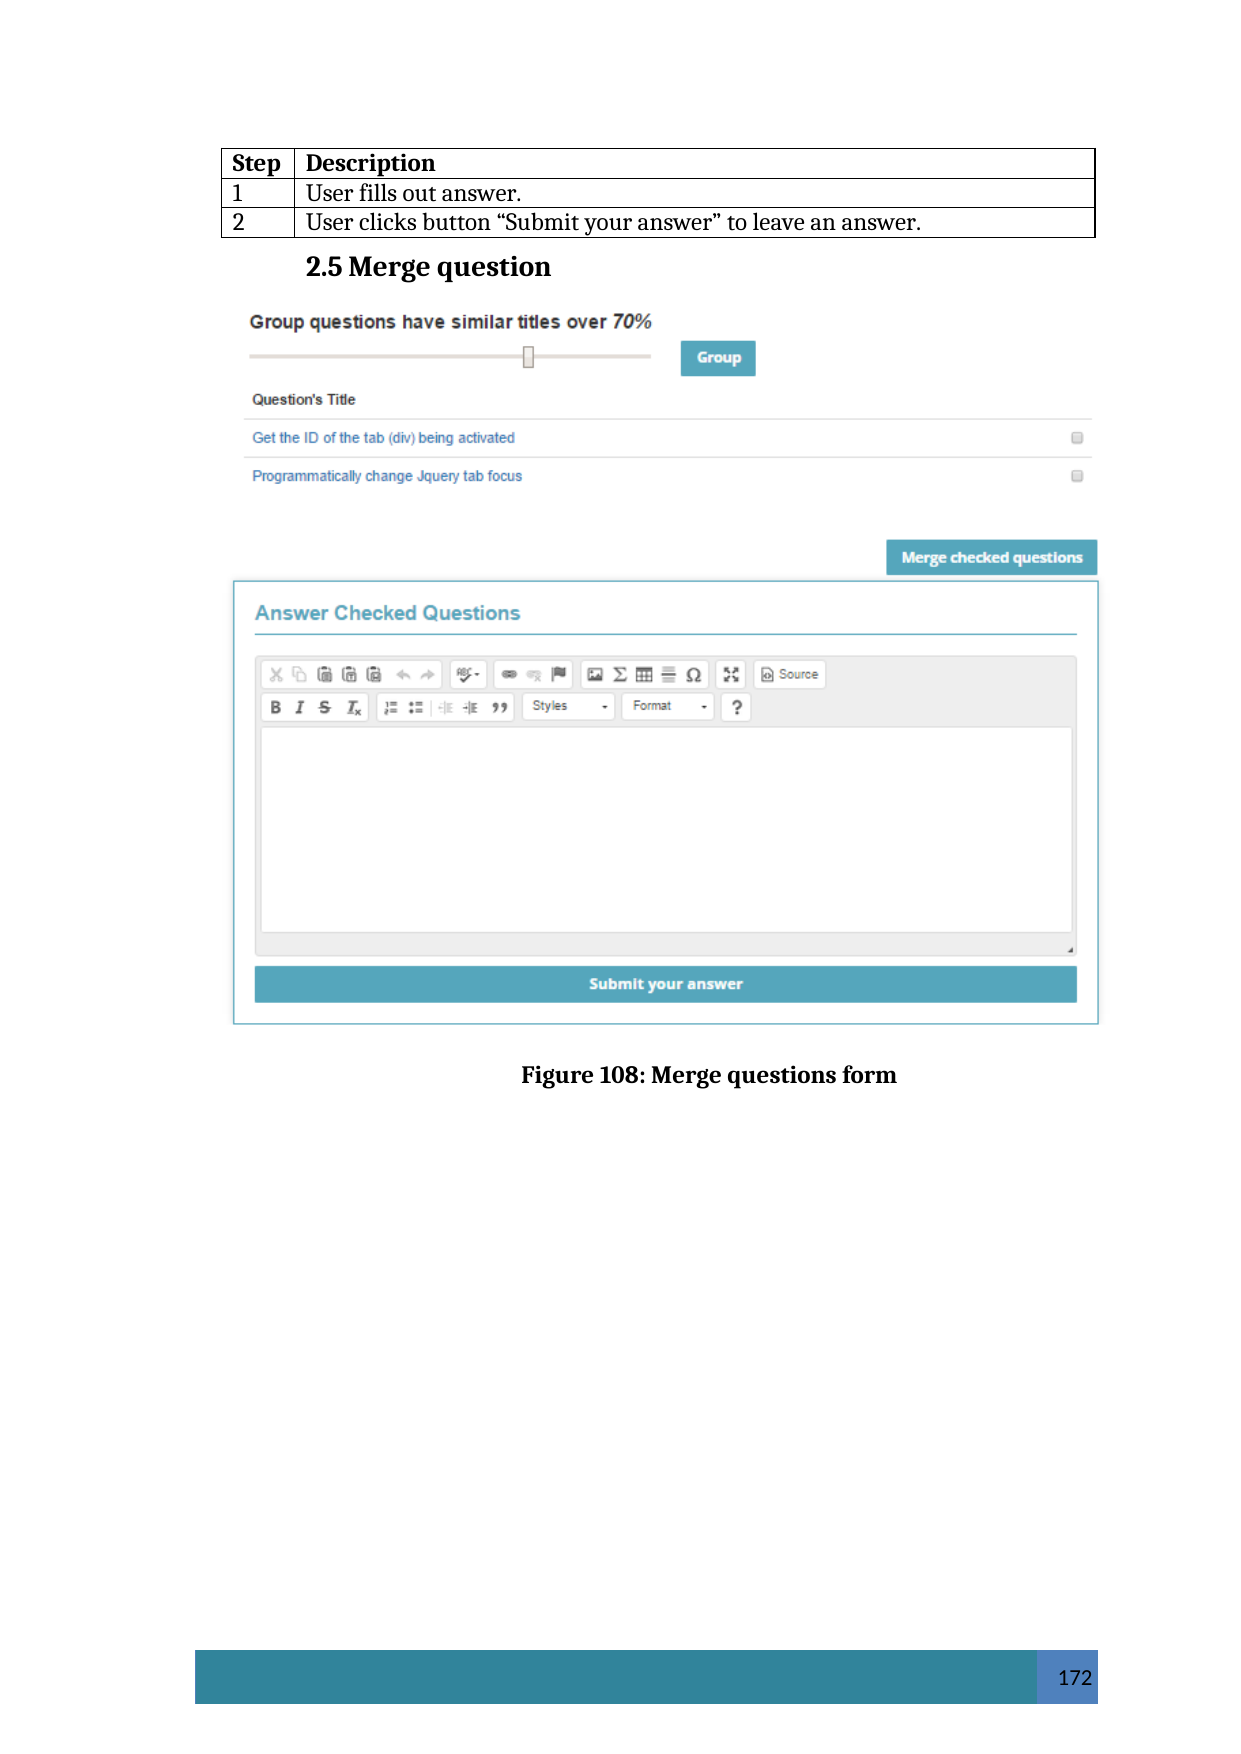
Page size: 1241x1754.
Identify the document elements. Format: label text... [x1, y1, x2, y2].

text Figure 108: Merge questions form [221, 1061, 1122, 1090]
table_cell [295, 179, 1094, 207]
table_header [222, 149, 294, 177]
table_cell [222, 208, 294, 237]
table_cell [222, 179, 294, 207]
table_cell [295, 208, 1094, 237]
picture [221, 296, 1118, 1037]
subtitle Merge question [306, 251, 1122, 284]
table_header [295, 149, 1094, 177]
